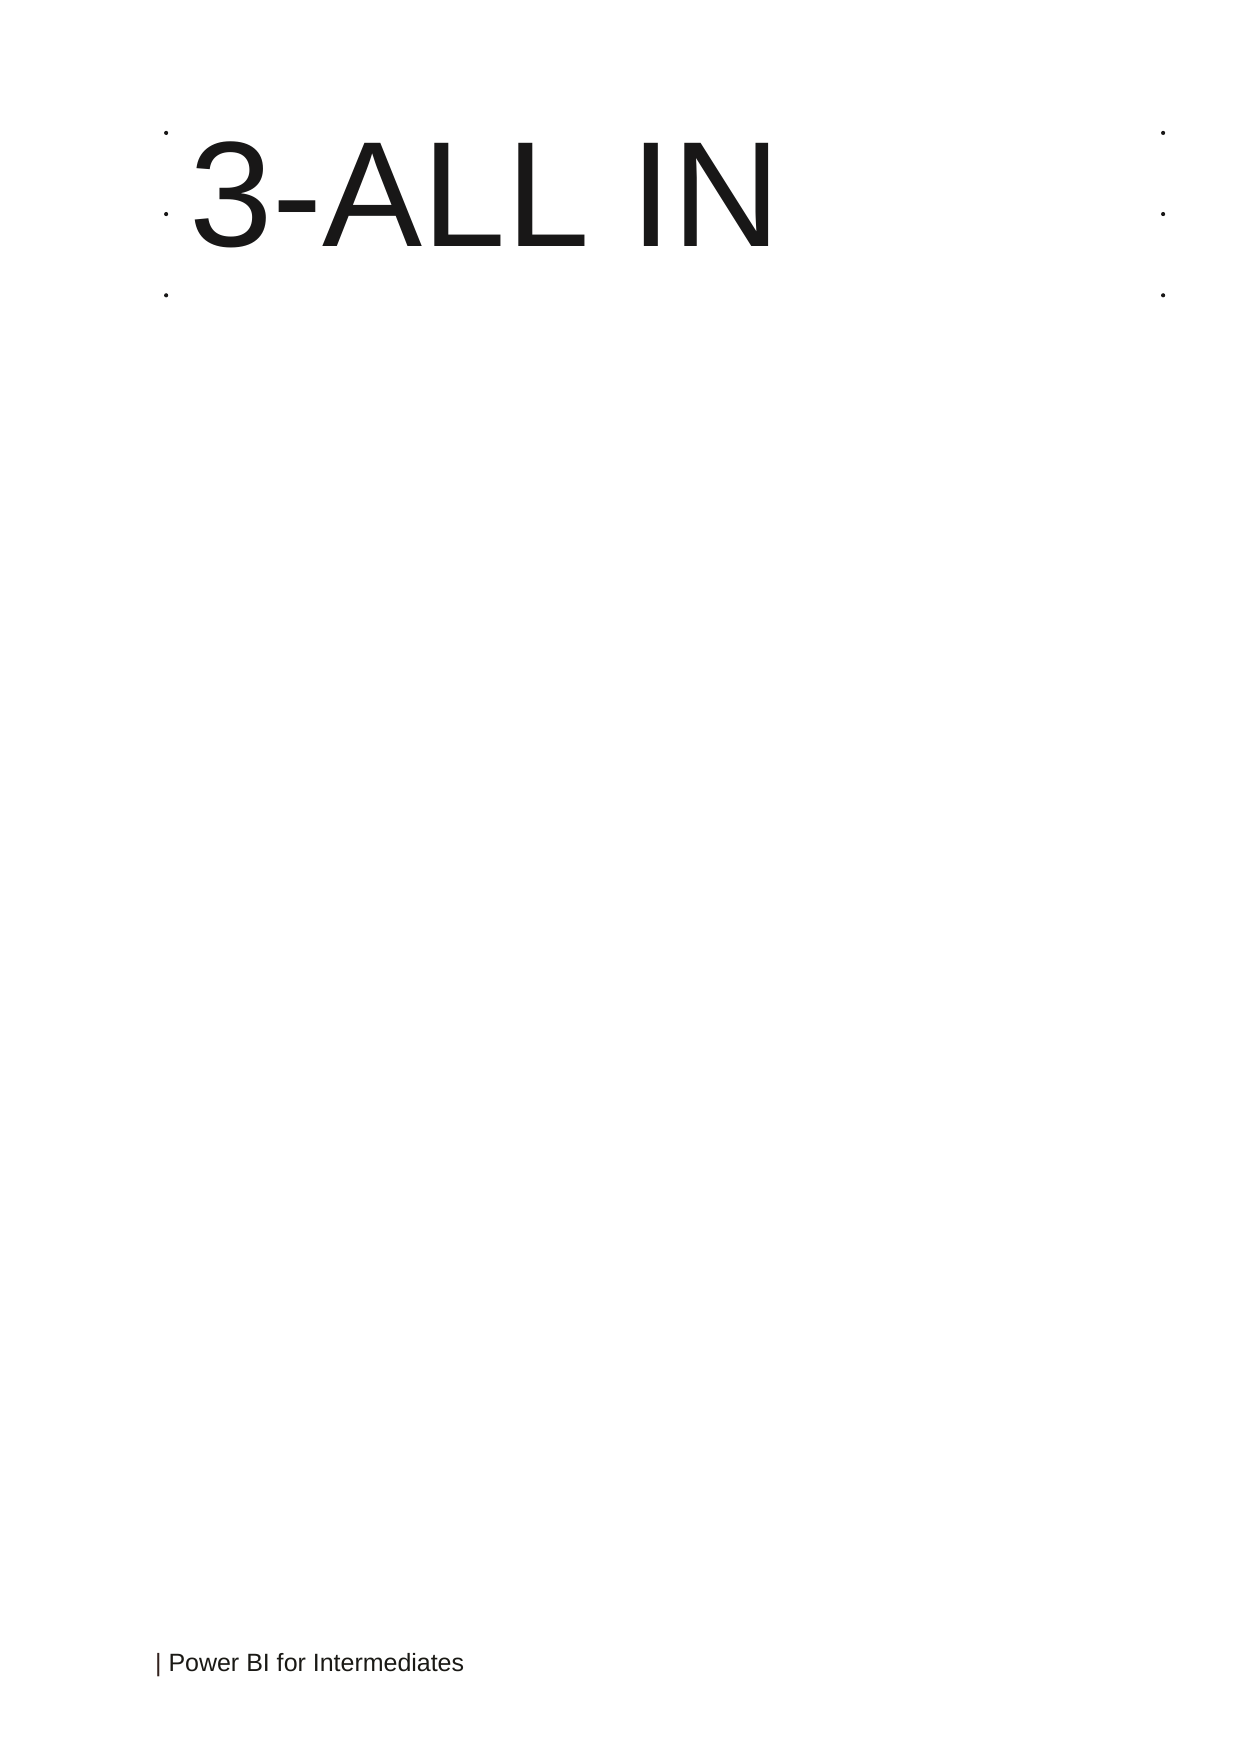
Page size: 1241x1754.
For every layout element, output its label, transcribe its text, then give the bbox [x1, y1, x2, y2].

text 3-ALL IN [76, 106, 1167, 278]
